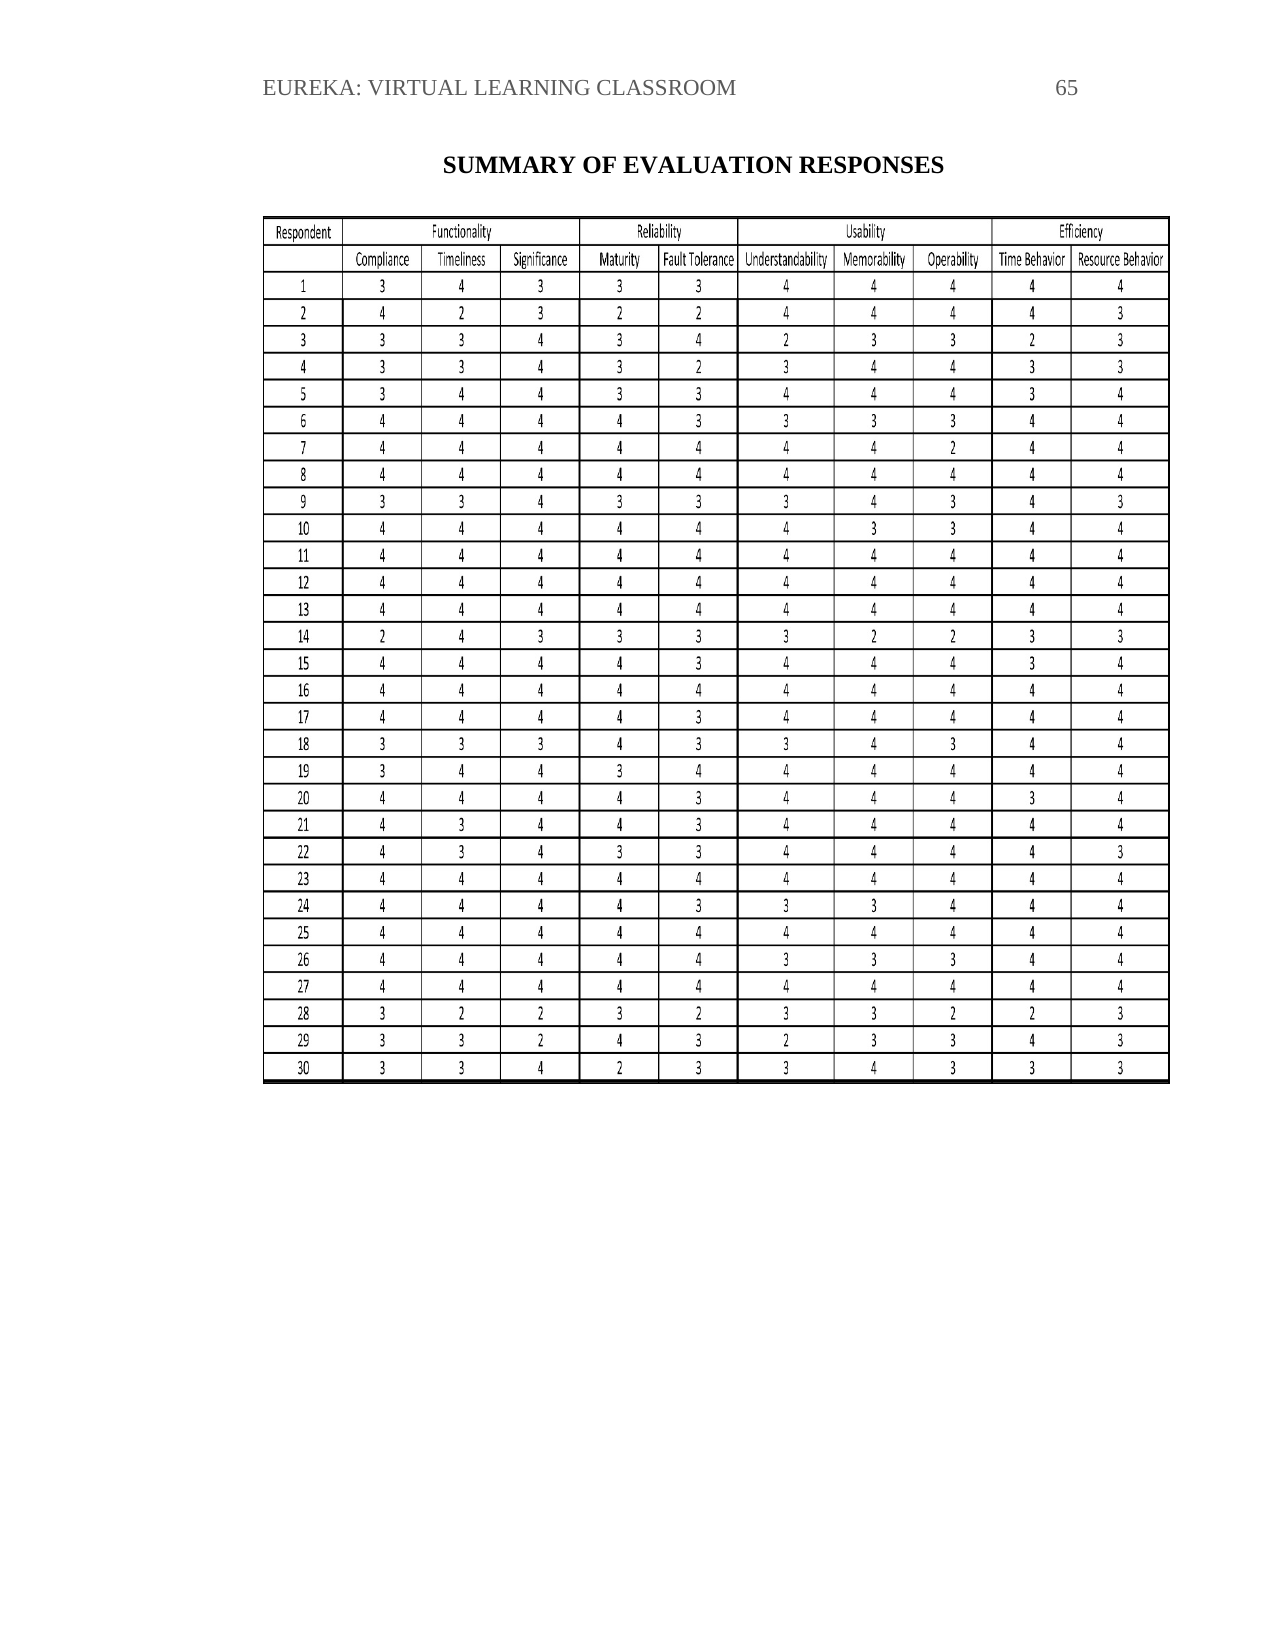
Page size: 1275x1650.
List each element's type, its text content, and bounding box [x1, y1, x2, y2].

picture [264, 217, 1168, 1083]
text SUMMARY OF EVALUATION RESPONSES [262, 150, 1125, 179]
